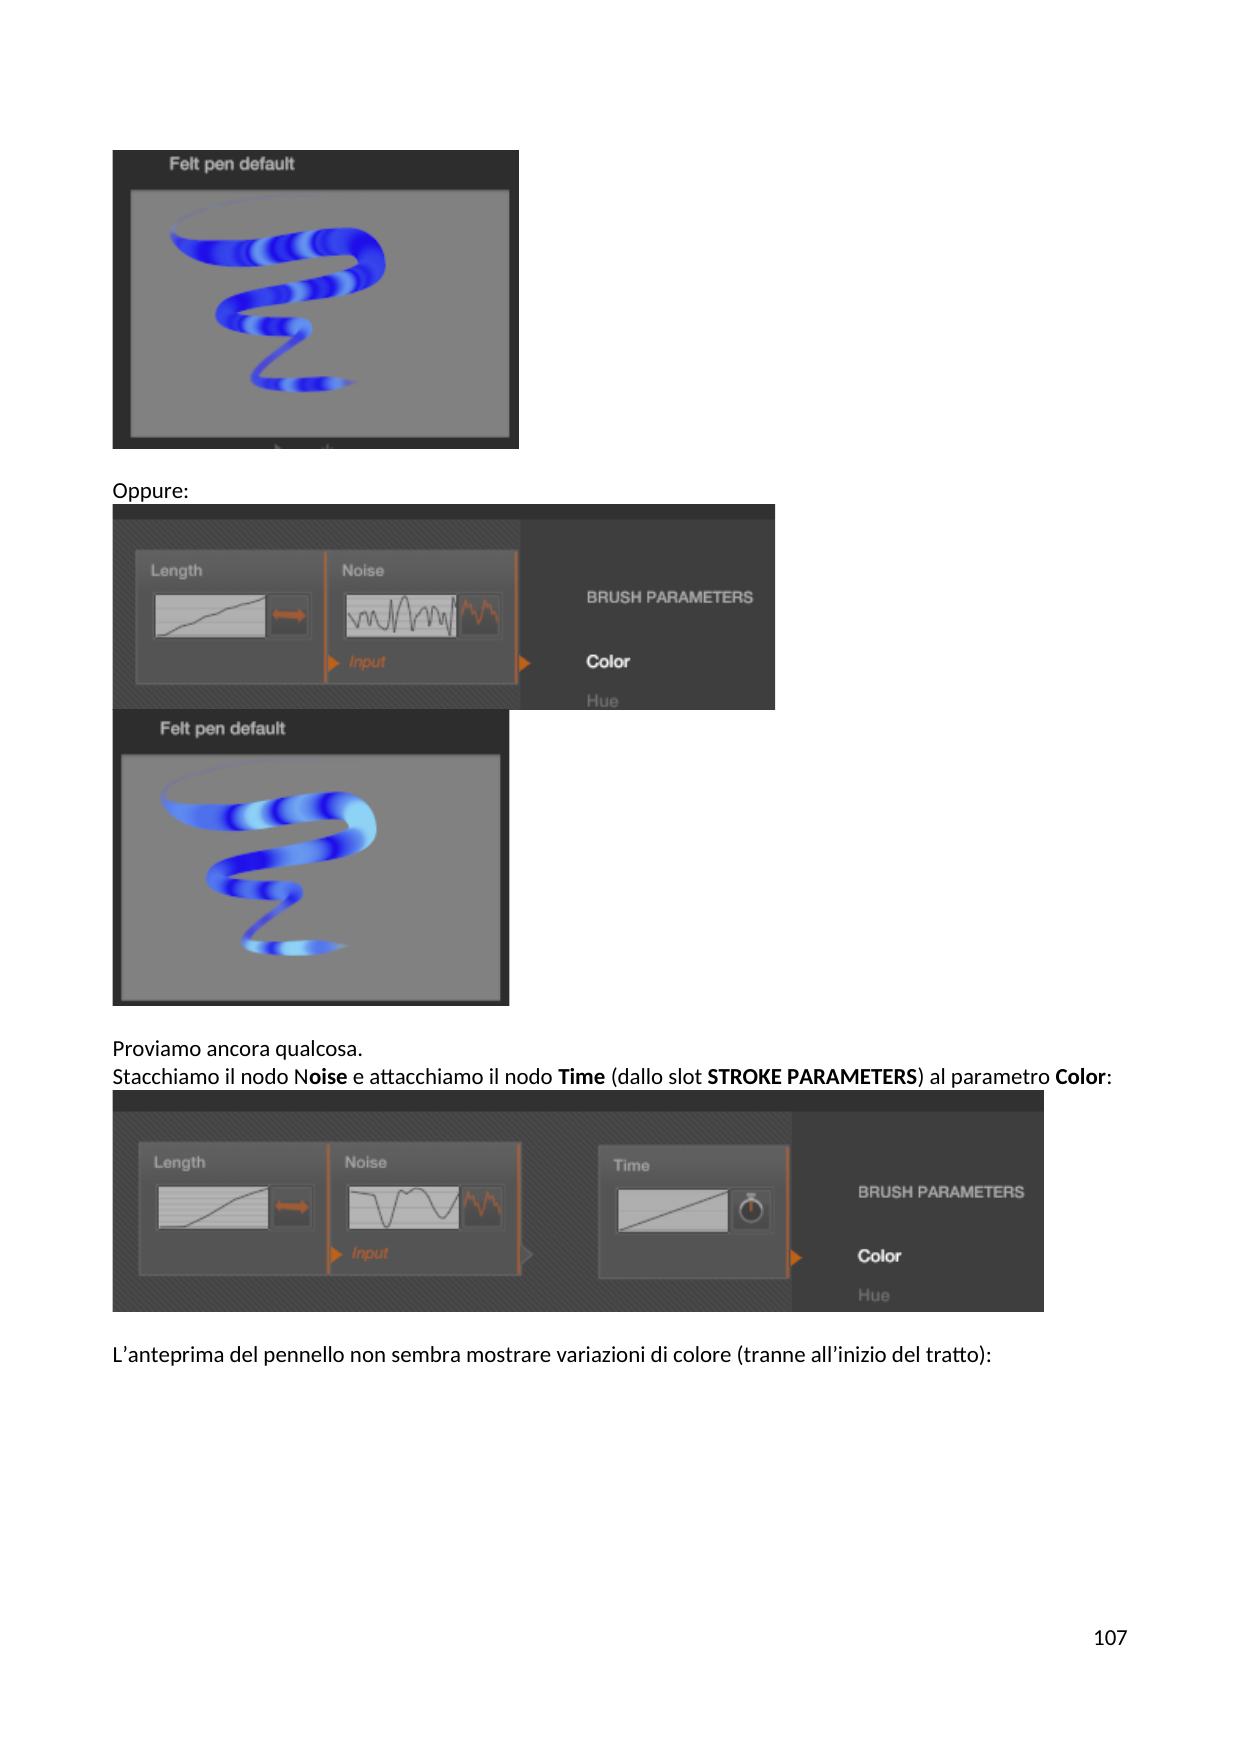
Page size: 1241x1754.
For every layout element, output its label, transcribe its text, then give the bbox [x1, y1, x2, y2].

text Stacchiamo il nodo Noise e attacchiamo il nodo Time (dallo slot STROKE PARAMETERS) al parametro Color: [112, 1062, 1128, 1090]
picture [112, 1090, 1044, 1312]
text Proviamo ancora qualcosa. [112, 1034, 1128, 1062]
picture [112, 150, 519, 449]
picture [112, 504, 775, 1006]
text L’anteprima del pennello non sembra mostrare variazioni di colore (tranne all’inizio del tratto): [112, 1340, 1128, 1368]
text Oppure: [112, 476, 1128, 504]
